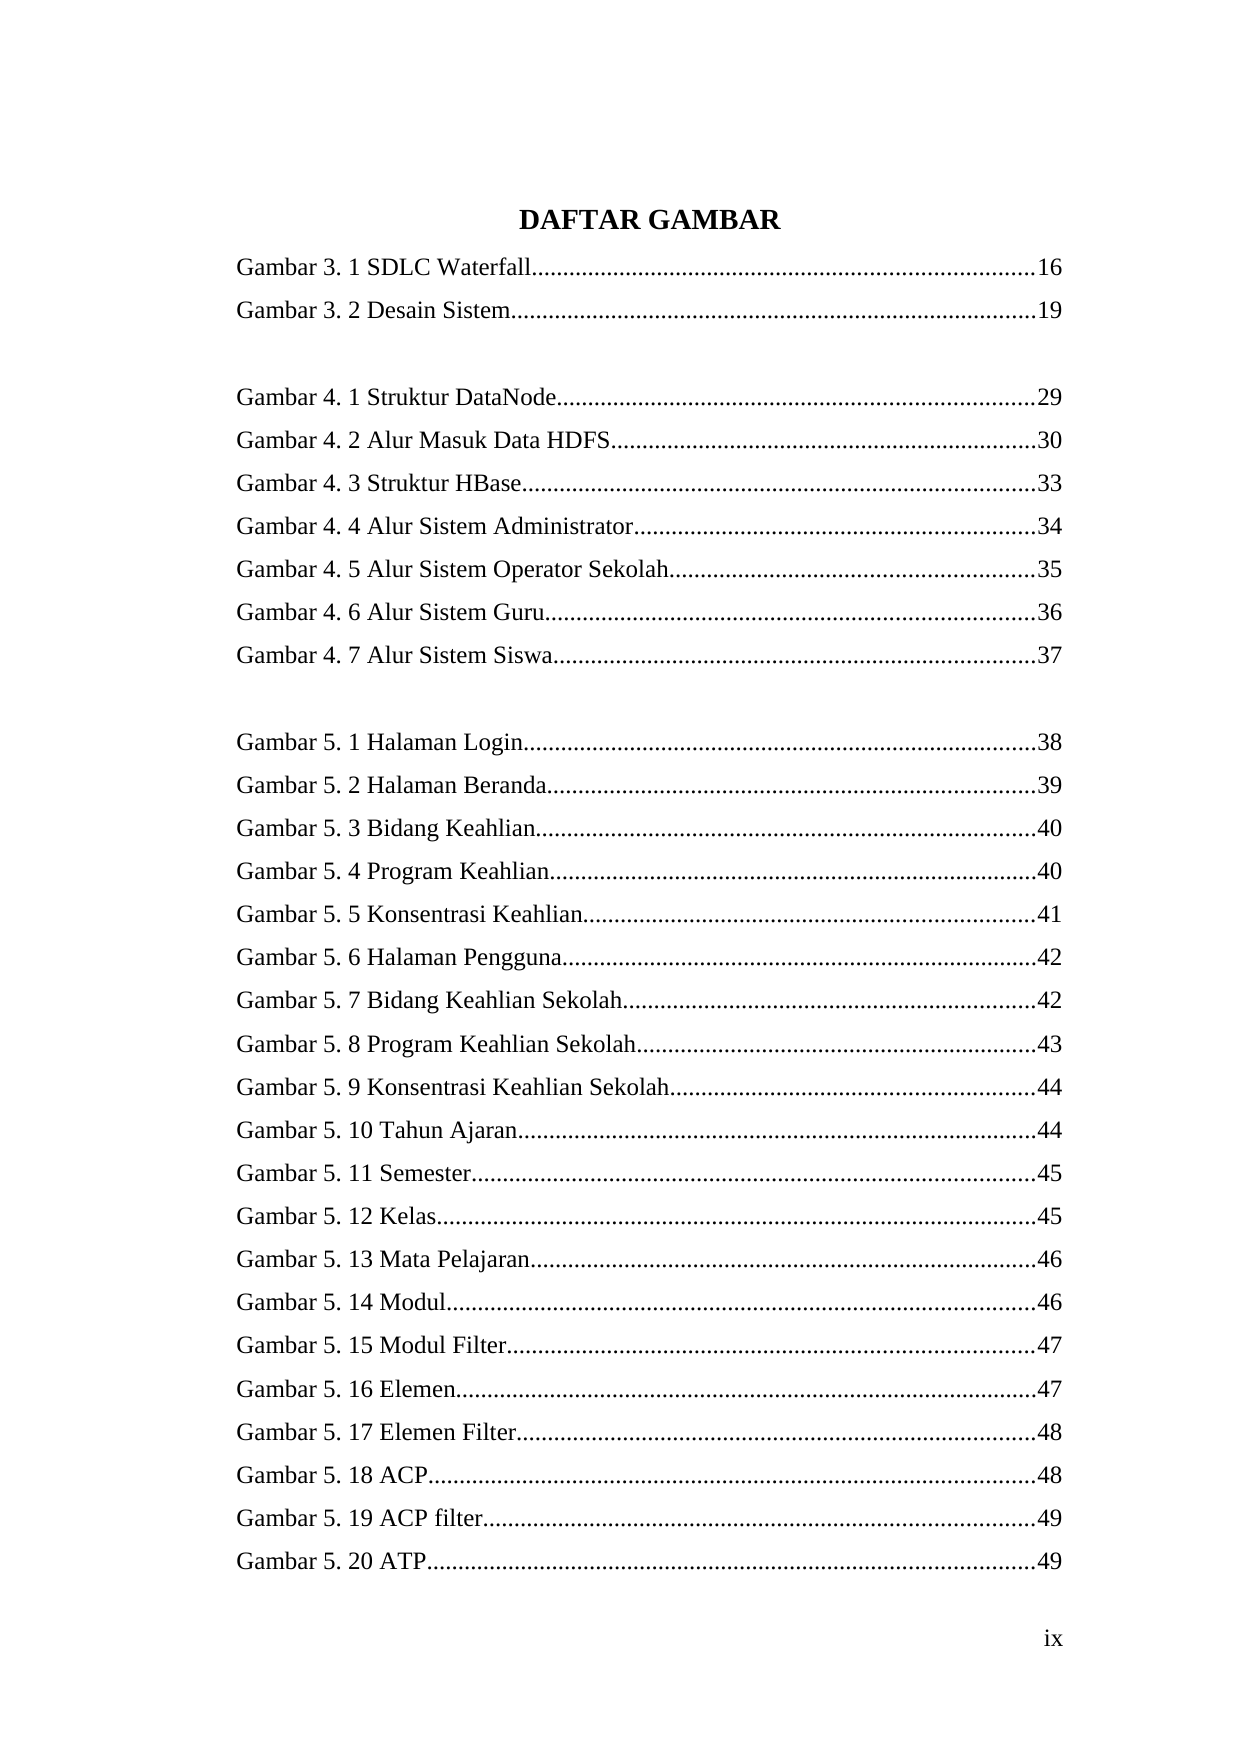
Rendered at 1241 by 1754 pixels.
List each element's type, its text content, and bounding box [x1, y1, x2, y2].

text Gambar 5. 19 ACP filter 49 [236, 1503, 1063, 1532]
text Gambar 4. 2 Alur Masuk Data HDFS 30 [236, 425, 1063, 454]
text Gambar 5. 11 Semester 45 [236, 1158, 1063, 1187]
text Gambar 4. 5 Alur Sistem Operator Sekolah 35 [236, 554, 1063, 583]
text Gambar 4. 4 Alur Sistem Administrator 34 [236, 511, 1063, 540]
text Gambar 5. 4 Program Keahlian 40 [236, 856, 1063, 885]
text Gambar 5. 7 Bidang Keahlian Sekolah 42 [236, 986, 1063, 1014]
text Gambar 5. 6 Halaman Pengguna 42 [236, 942, 1063, 971]
text Gambar 5. 1 Halaman Login 38 [236, 727, 1063, 756]
text Gambar 4. 6 Alur Sistem Guru 36 [236, 597, 1063, 626]
text Gambar 3. 2 Desain Sistem 19 [236, 296, 1063, 324]
text Gambar 5. 10 Tahun Ajaran 44 [236, 1115, 1063, 1144]
text Gambar 5. 16 Elemen 47 [236, 1374, 1063, 1402]
text Gambar 5. 20 ATP 49 [236, 1546, 1063, 1575]
text Gambar 3. 1 SDLC Waterfall 16 [236, 252, 1063, 281]
text Gambar 5. 17 Elemen Filter 48 [236, 1417, 1063, 1446]
text Gambar 5. 3 Bidang Keahlian 40 [236, 813, 1063, 842]
text Gambar 5. 15 Modul Filter 47 [236, 1331, 1063, 1359]
text Gambar 5. 9 Konsentrasi Keahlian Sekolah 44 [236, 1072, 1063, 1101]
text Gambar 4. 7 Alur Sistem Siswa 37 [236, 641, 1063, 669]
text Gambar 5. 5 Konsentrasi Keahlian 41 [236, 899, 1063, 928]
subtitle DAFTAR GAMBAR [236, 202, 1063, 236]
text Gambar 4. 1 Struktur DataNode 29 [236, 382, 1063, 411]
text Gambar 5. 13 Mata Pelajaran 46 [236, 1244, 1063, 1273]
text Gambar 4. 3 Struktur HBase 33 [236, 468, 1063, 497]
text Gambar 5. 8 Program Keahlian Sekolah 43 [236, 1029, 1063, 1057]
text Gambar 5. 12 Kelas 45 [236, 1201, 1063, 1230]
text Gambar 5. 18 ACP 48 [236, 1460, 1063, 1489]
text Gambar 5. 14 Modul 46 [236, 1287, 1063, 1316]
text Gambar 5. 2 Halaman Beranda 39 [236, 770, 1063, 799]
